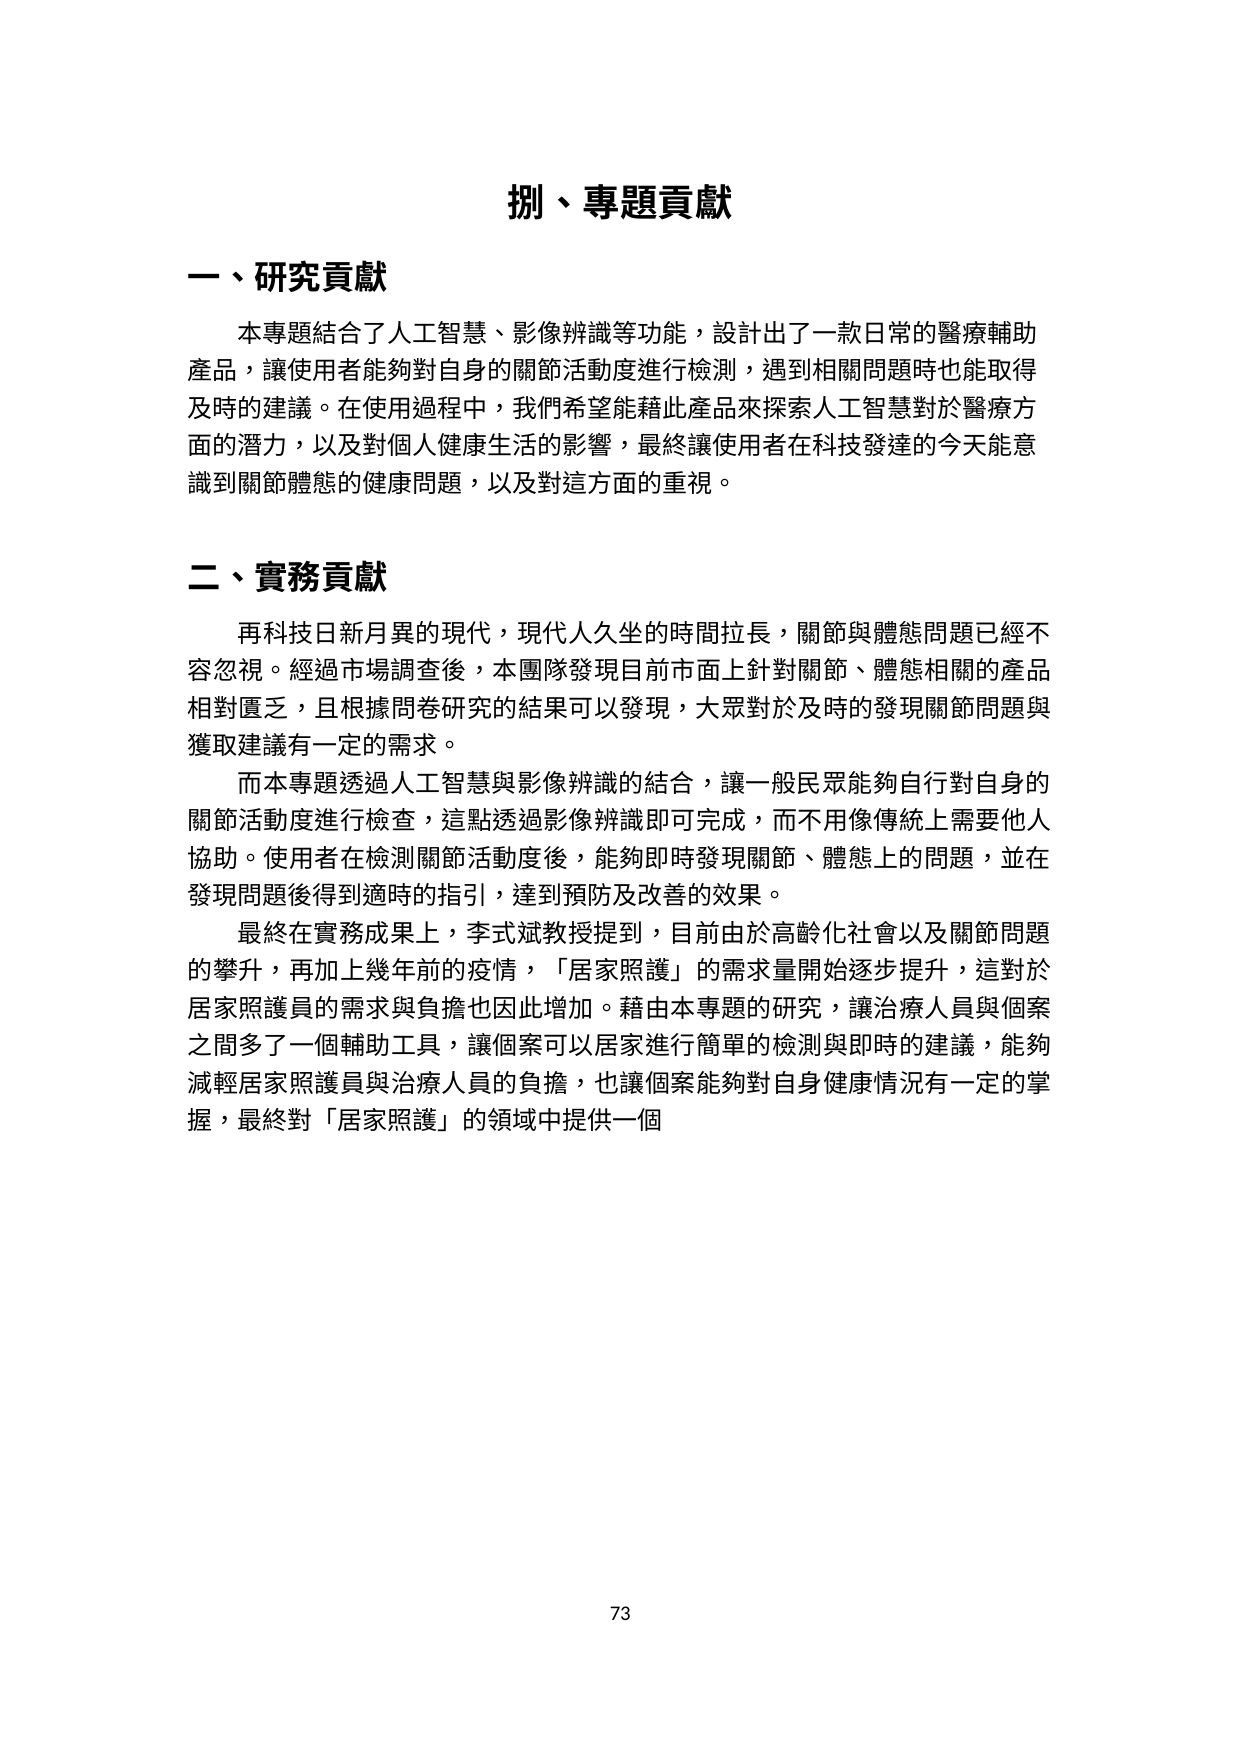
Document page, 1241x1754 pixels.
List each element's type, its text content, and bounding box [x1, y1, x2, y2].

text 一、研究貢獻 [187, 237, 1053, 312]
text 最終在實務成果上，李式斌教授提到，目前由於高齡化社會以及關節問題的攀升，再加上幾年前的疫情，「居家照護」的需求量開始逐步提升，這對於居家照護員的需求與負擔也因此增加。藉由本專題的研究，讓治療人員與個案之間多了一個輔助工具，讓個案可以居家進行簡單的檢測與即時的建議，能夠減輕居家照護員與治療人員的負擔，也讓個案能夠對自身健康情況有一定的掌握，最終對「居家照護」的領域中提供一個 [187, 912, 1053, 1137]
text 再科技日新月異的現代，現代人久坐的時間拉長，關節與體態問題已經不容忽視。經過市場調查後，本團隊發現目前市面上針對關節、體態相關的產品相對匱乏，且根據問卷研究的結果可以發現，大眾對於及時的發現關節問題與獲取建議有一定的需求。 [187, 612, 1053, 762]
text 二、實務貢獻 [187, 537, 1053, 612]
text 而本專題透過人工智慧與影像辨識的結合，讓一般民眾能夠自行對自身的關節活動度進行檢查，這點透過影像辨識即可完成，而不用像傳統上需要他人協助。使用者在檢測關節活動度後，能夠即時發現關節、體態上的問題，並在發現問題後得到適時的指引，達到預防及改善的效果。 [187, 762, 1053, 912]
text 捌、專題貢獻 [187, 162, 1053, 237]
text 本專題結合了人工智慧、影像辨識等功能，設計出了一款日常的醫療輔助產品，讓使用者能夠對自身的關節活動度進行檢測，遇到相關問題時也能取得及時的建議。在使用過程中，我們希望能藉此產品來探索人工智慧對於醫療方面的潛力，以及對個人健康生活的影響，最終讓使用者在科技發達的今天能意識到關節體態的健康問題，以及對這方面的重視。 [187, 312, 1053, 500]
